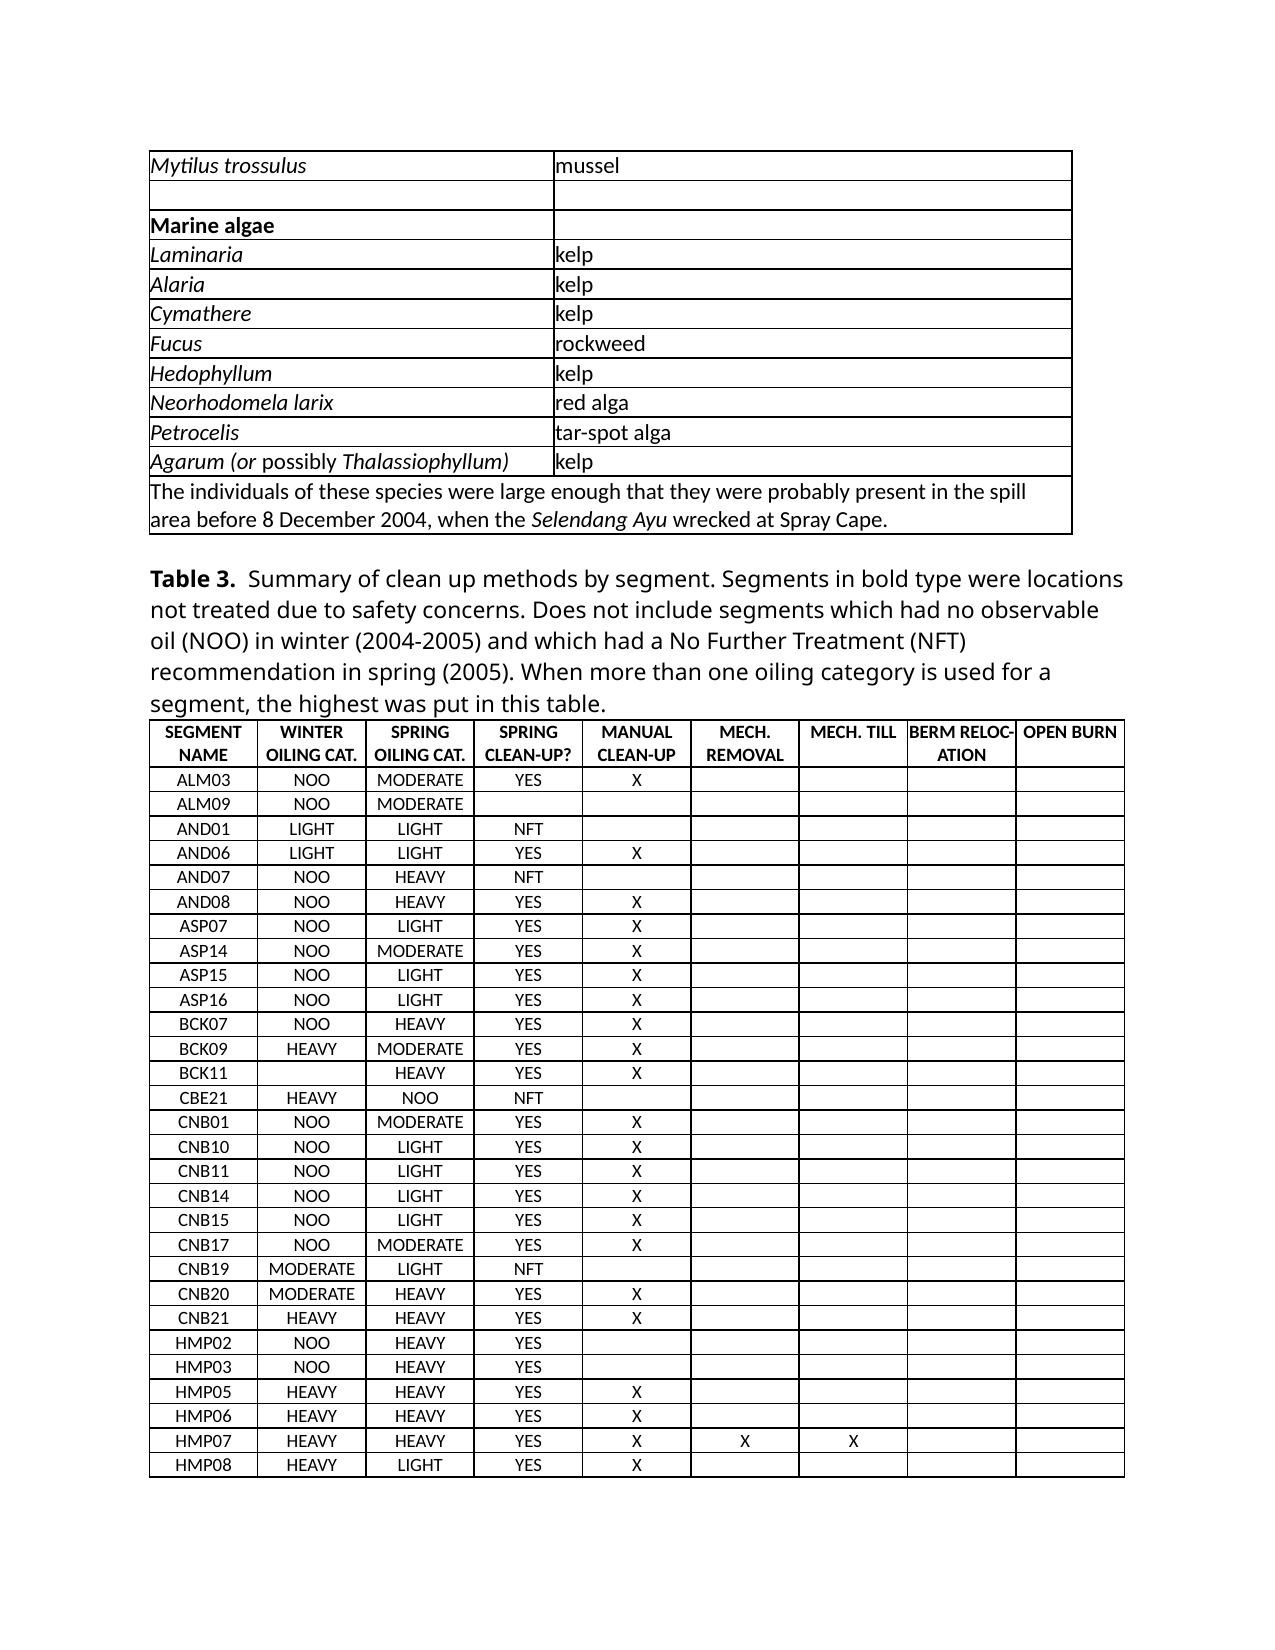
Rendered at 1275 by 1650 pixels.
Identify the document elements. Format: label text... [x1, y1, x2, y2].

table_cell HEAVY [367, 1404, 473, 1427]
table_cell CNB10 [150, 1135, 257, 1158]
table_cell [908, 1111, 1015, 1133]
table_cell [800, 817, 907, 840]
table_cell YES [475, 1184, 582, 1207]
table_cell [692, 1208, 798, 1231]
table_cell [1017, 1380, 1124, 1403]
table_cell [800, 1086, 907, 1109]
table_cell [692, 1062, 798, 1084]
table_cell [800, 988, 907, 1011]
table_cell NOO [367, 1086, 473, 1109]
table_cell [692, 1257, 798, 1280]
table_cell AND07 [150, 866, 257, 889]
table_cell [1017, 964, 1124, 987]
table_cell HEAVY [367, 890, 473, 913]
table_cell [908, 1331, 1015, 1354]
table_cell ASP07 [150, 915, 257, 938]
table_cell [1017, 988, 1124, 1011]
table_cell tar-spot alga [555, 418, 1071, 446]
table_cell X [583, 1013, 690, 1036]
table_cell ASP16 [150, 988, 257, 1011]
table_cell HEAVY [367, 1380, 473, 1403]
table_cell [692, 988, 798, 1011]
table_cell X [583, 1208, 690, 1231]
table_cell [583, 1355, 690, 1378]
table_cell HEAVY [367, 1062, 473, 1084]
table_cell [692, 964, 798, 987]
table_cell AND01 [150, 817, 257, 840]
table_cell LIGHT [367, 817, 473, 840]
table_cell Agarum (or possibly Thalassiophyllum) [150, 447, 553, 475]
table_cell X [583, 1380, 690, 1403]
table_cell YES [475, 1135, 582, 1158]
table_cell [800, 866, 907, 889]
table_cell [555, 181, 1071, 209]
table_cell CNB17 [150, 1233, 257, 1256]
table_cell HMP05 [150, 1380, 257, 1403]
table_cell [1017, 1429, 1124, 1452]
table_cell kelp [555, 270, 1071, 298]
table_cell [908, 1037, 1015, 1060]
table_cell ALM09 [150, 792, 257, 815]
table_cell kelp [555, 359, 1071, 387]
table_cell X [583, 1282, 690, 1305]
table_cell [800, 1062, 907, 1084]
table_header OPEN BURN [1017, 721, 1124, 766]
table_cell [908, 1429, 1015, 1452]
table_cell YES [475, 1380, 582, 1403]
table_cell [908, 1184, 1015, 1207]
table_cell [908, 964, 1015, 987]
table_cell [908, 988, 1015, 1011]
table_cell NOO [258, 964, 365, 987]
table_cell YES [475, 1282, 582, 1305]
table_cell [692, 1013, 798, 1036]
table_cell [908, 1306, 1015, 1329]
table_cell mussel [555, 152, 1071, 179]
table_cell [258, 1062, 365, 1084]
table_cell [1017, 1306, 1124, 1329]
table_cell [800, 964, 907, 987]
table_cell [1017, 792, 1124, 815]
table_cell YES [475, 890, 582, 913]
table_cell [800, 1135, 907, 1158]
table_cell NOO [258, 1160, 365, 1182]
table_cell HEAVY [258, 1404, 365, 1427]
table_cell [1017, 1184, 1124, 1207]
table_cell [800, 768, 907, 791]
table_cell [908, 939, 1015, 962]
table_cell NOO [258, 890, 365, 913]
table_cell YES [475, 1233, 582, 1256]
table_cell LIGHT [367, 1257, 473, 1280]
table_cell [908, 768, 1015, 791]
table_cell YES [475, 1037, 582, 1060]
table_cell [908, 1135, 1015, 1158]
table_cell Neorhodomela larix [150, 388, 553, 416]
table_cell [692, 1135, 798, 1158]
table_cell kelp [555, 300, 1071, 327]
table_cell CNB19 [150, 1257, 257, 1280]
table_cell HEAVY [367, 1429, 473, 1452]
table_cell [1017, 1282, 1124, 1305]
table_cell [800, 1380, 907, 1403]
table_cell HEAVY [367, 866, 473, 889]
table_cell YES [475, 1160, 582, 1182]
table_cell LIGHT [367, 841, 473, 864]
table_cell [583, 792, 690, 815]
table_cell LIGHT [367, 988, 473, 1011]
table_cell Hedophyllum [150, 359, 553, 387]
table_cell CNB20 [150, 1282, 257, 1305]
table_cell YES [475, 1062, 582, 1084]
table_cell [692, 1086, 798, 1109]
table_cell [800, 792, 907, 815]
table_cell [692, 1404, 798, 1427]
table_cell YES [475, 964, 582, 987]
table_cell X [583, 1404, 690, 1427]
table_cell YES [475, 1111, 582, 1133]
table_cell [1017, 866, 1124, 889]
table_cell NOO [258, 1355, 365, 1378]
table_cell HMP06 [150, 1404, 257, 1427]
table_cell NOO [258, 866, 365, 889]
table_cell HEAVY [367, 1355, 473, 1378]
table_cell CNB14 [150, 1184, 257, 1207]
table_cell CNB01 [150, 1111, 257, 1133]
table_cell ASP14 [150, 939, 257, 962]
table_cell X [583, 1453, 690, 1476]
table_cell [908, 1208, 1015, 1231]
table_cell [692, 1233, 798, 1256]
table_cell HMP07 [150, 1429, 257, 1452]
table_cell CNB11 [150, 1160, 257, 1182]
table_cell [692, 1184, 798, 1207]
table_cell Petrocelis [150, 418, 553, 446]
table_cell [1017, 1233, 1124, 1256]
table_cell MODERATE [367, 768, 473, 791]
table_cell [1017, 1135, 1124, 1158]
table_cell NOO [258, 915, 365, 938]
table_cell YES [475, 1208, 582, 1231]
table_cell X [583, 1062, 690, 1084]
table_cell kelp [555, 447, 1071, 475]
table_cell [1017, 1453, 1124, 1476]
table_cell HMP03 [150, 1355, 257, 1378]
table_cell HEAVY [258, 1086, 365, 1109]
table_cell BCK07 [150, 1013, 257, 1036]
table_cell X [583, 1111, 690, 1133]
table_cell X [583, 841, 690, 864]
table_cell The individuals of these species were large enough that they were probably present in the spill area before , when the Selendang Ayu wrecked at . [150, 477, 1071, 533]
table_cell NOO [258, 1331, 365, 1354]
table_cell [1017, 1062, 1124, 1084]
table_cell [475, 792, 582, 815]
table_cell NOO [258, 1135, 365, 1158]
table_cell [800, 1208, 907, 1231]
table_cell X [583, 1184, 690, 1207]
table_cell [800, 1013, 907, 1036]
table_cell YES [475, 939, 582, 962]
table_cell YES [475, 1013, 582, 1036]
table_cell X [692, 1429, 798, 1452]
table_cell [1017, 1331, 1124, 1354]
table_cell [150, 181, 553, 209]
table_cell [800, 1306, 907, 1329]
table_cell LIGHT [367, 1160, 473, 1182]
table_cell NFT [475, 1086, 582, 1109]
table_cell LIGHT [258, 841, 365, 864]
table_cell MODERATE [367, 1111, 473, 1133]
table_cell [800, 890, 907, 913]
table_cell [800, 1282, 907, 1305]
table_cell [1017, 1160, 1124, 1182]
table_cell [908, 1062, 1015, 1084]
table_cell [800, 915, 907, 938]
table_cell NOO [258, 1233, 365, 1256]
table_cell BCK11 [150, 1062, 257, 1084]
table_cell [800, 841, 907, 864]
table_cell [908, 817, 1015, 840]
table_cell [692, 792, 798, 815]
table_cell red alga [555, 388, 1071, 416]
table_cell MODERATE [367, 1233, 473, 1256]
table_cell [800, 1453, 907, 1476]
table_cell [908, 1380, 1015, 1403]
table_cell HMP02 [150, 1331, 257, 1354]
table_cell [800, 939, 907, 962]
table_cell [800, 1184, 907, 1207]
table_cell X [583, 915, 690, 938]
table_cell LIGHT [367, 1135, 473, 1158]
table_cell [692, 1331, 798, 1354]
table_cell [692, 866, 798, 889]
table_cell [1017, 1355, 1124, 1378]
table_cell [908, 1282, 1015, 1305]
table_cell [1017, 1208, 1124, 1231]
table_cell ASP15 [150, 964, 257, 987]
table_cell BCK09 [150, 1037, 257, 1060]
table_cell [908, 841, 1015, 864]
table_cell LIGHT [258, 817, 365, 840]
table_cell X [583, 1429, 690, 1452]
table_cell [800, 1257, 907, 1280]
table_cell Mytilus trossulus [150, 152, 553, 179]
table_cell NOO [258, 939, 365, 962]
table_cell [908, 1233, 1015, 1256]
table_cell [692, 817, 798, 840]
table_cell [908, 1404, 1015, 1427]
table_cell YES [475, 1429, 582, 1452]
table_cell [908, 1160, 1015, 1182]
table_cell [1017, 890, 1124, 913]
table_cell [908, 792, 1015, 815]
table_header WINTER OILING CAT. [258, 721, 365, 766]
table_cell [692, 939, 798, 962]
table_cell [800, 1037, 907, 1060]
table_cell MODERATE [258, 1257, 365, 1280]
table_cell YES [475, 1355, 582, 1378]
table_cell [692, 1306, 798, 1329]
table_cell [1017, 915, 1124, 938]
table_cell Fucus [150, 329, 553, 357]
table_cell MODERATE [258, 1282, 365, 1305]
table_cell LIGHT [367, 1208, 473, 1231]
table_cell YES [475, 1306, 582, 1329]
table_cell [692, 841, 798, 864]
table_cell AND06 [150, 841, 257, 864]
table_cell [908, 1453, 1015, 1476]
table_cell [692, 890, 798, 913]
table_cell HEAVY [258, 1429, 365, 1452]
table_cell [1017, 939, 1124, 962]
table_cell [800, 1233, 907, 1256]
table_cell HEAVY [367, 1013, 473, 1036]
table_cell YES [475, 841, 582, 864]
table_cell X [583, 1135, 690, 1158]
table_cell [800, 1111, 907, 1133]
table_cell [692, 1380, 798, 1403]
table_cell X [583, 1306, 690, 1329]
table_cell HEAVY [367, 1282, 473, 1305]
table_cell X [583, 890, 690, 913]
table_cell [800, 1404, 907, 1427]
table_cell [908, 915, 1015, 938]
table_cell HEAVY [258, 1380, 365, 1403]
table_header BERM RELOC-ATION [908, 721, 1015, 766]
table_cell X [583, 1037, 690, 1060]
table_cell HMP08 [150, 1453, 257, 1476]
table_cell YES [475, 1404, 582, 1427]
table_cell [908, 1086, 1015, 1109]
table_cell NOO [258, 792, 365, 815]
table_cell Cymathere [150, 300, 553, 327]
table_cell [1017, 768, 1124, 791]
table_cell LIGHT [367, 1453, 473, 1476]
table_cell [692, 1355, 798, 1378]
table_cell X [583, 1233, 690, 1256]
table_cell HEAVY [367, 1306, 473, 1329]
table_cell LIGHT [367, 1184, 473, 1207]
table_cell [908, 1355, 1015, 1378]
table_cell Laminaria [150, 240, 553, 268]
table_cell YES [475, 768, 582, 791]
table_cell Marine algae [150, 211, 553, 239]
table_cell MODERATE [367, 1037, 473, 1060]
table_cell [1017, 1086, 1124, 1109]
table_cell YES [475, 915, 582, 938]
table_cell [692, 1160, 798, 1182]
table_cell AND08 [150, 890, 257, 913]
table_cell [555, 211, 1071, 239]
table_cell NFT [475, 866, 582, 889]
table_cell LIGHT [367, 915, 473, 938]
table_cell [583, 1257, 690, 1280]
table_cell X [583, 768, 690, 791]
table_cell YES [475, 1453, 582, 1476]
table_cell [692, 768, 798, 791]
table_cell [692, 1453, 798, 1476]
table_cell NOO [258, 1013, 365, 1036]
table_cell [908, 890, 1015, 913]
table_cell [692, 1037, 798, 1060]
table_cell X [583, 964, 690, 987]
table_cell LIGHT [367, 964, 473, 987]
table_cell [1017, 817, 1124, 840]
table_cell ALM03 [150, 768, 257, 791]
table_cell Alaria [150, 270, 553, 298]
table_cell [800, 1160, 907, 1182]
table_header MECH. REMOVAL [692, 721, 798, 766]
table_cell [583, 866, 690, 889]
table_cell [908, 866, 1015, 889]
table_header SEGMENT NAME [150, 721, 257, 766]
table_cell [583, 1086, 690, 1109]
table_cell [800, 1331, 907, 1354]
table_cell [583, 817, 690, 840]
table_cell CBE21 [150, 1086, 257, 1109]
table_cell X [583, 1160, 690, 1182]
table_cell NFT [475, 817, 582, 840]
table_cell HEAVY [258, 1453, 365, 1476]
table_cell [692, 1111, 798, 1133]
table_cell CNB21 [150, 1306, 257, 1329]
table_cell [692, 1282, 798, 1305]
table_cell [1017, 841, 1124, 864]
table_cell NOO [258, 1184, 365, 1207]
table_cell MODERATE [367, 939, 473, 962]
table_cell [1017, 1257, 1124, 1280]
table_cell NOO [258, 768, 365, 791]
table_cell CNB15 [150, 1208, 257, 1231]
table_cell X [800, 1429, 907, 1452]
table_cell X [583, 939, 690, 962]
table_cell HEAVY [367, 1331, 473, 1354]
table_cell [1017, 1013, 1124, 1036]
table_header MECH. TILL [800, 721, 907, 766]
table_header MANUAL CLEAN-UP [583, 721, 690, 766]
table_cell [1017, 1037, 1124, 1060]
table_cell HEAVY [258, 1037, 365, 1060]
table_cell [908, 1013, 1015, 1036]
table_cell [800, 1355, 907, 1378]
table_header SPRING CLEAN-UP? [475, 721, 582, 766]
table_cell NOO [258, 988, 365, 1011]
table_cell [1017, 1111, 1124, 1133]
table_cell YES [475, 988, 582, 1011]
table_cell YES [475, 1331, 582, 1354]
table_cell [908, 1257, 1015, 1280]
table_cell X [583, 988, 690, 1011]
table_cell kelp [555, 240, 1071, 268]
table_cell HEAVY [258, 1306, 365, 1329]
table_cell NOO [258, 1208, 365, 1231]
table_cell NOO [258, 1111, 365, 1133]
table_cell NFT [475, 1257, 582, 1280]
table_cell [583, 1331, 690, 1354]
table_cell [692, 915, 798, 938]
table_cell MODERATE [367, 792, 473, 815]
table_cell rockweed [555, 329, 1071, 357]
table_header SPRING OILING CAT. [367, 721, 473, 766]
table_cell [1017, 1404, 1124, 1427]
